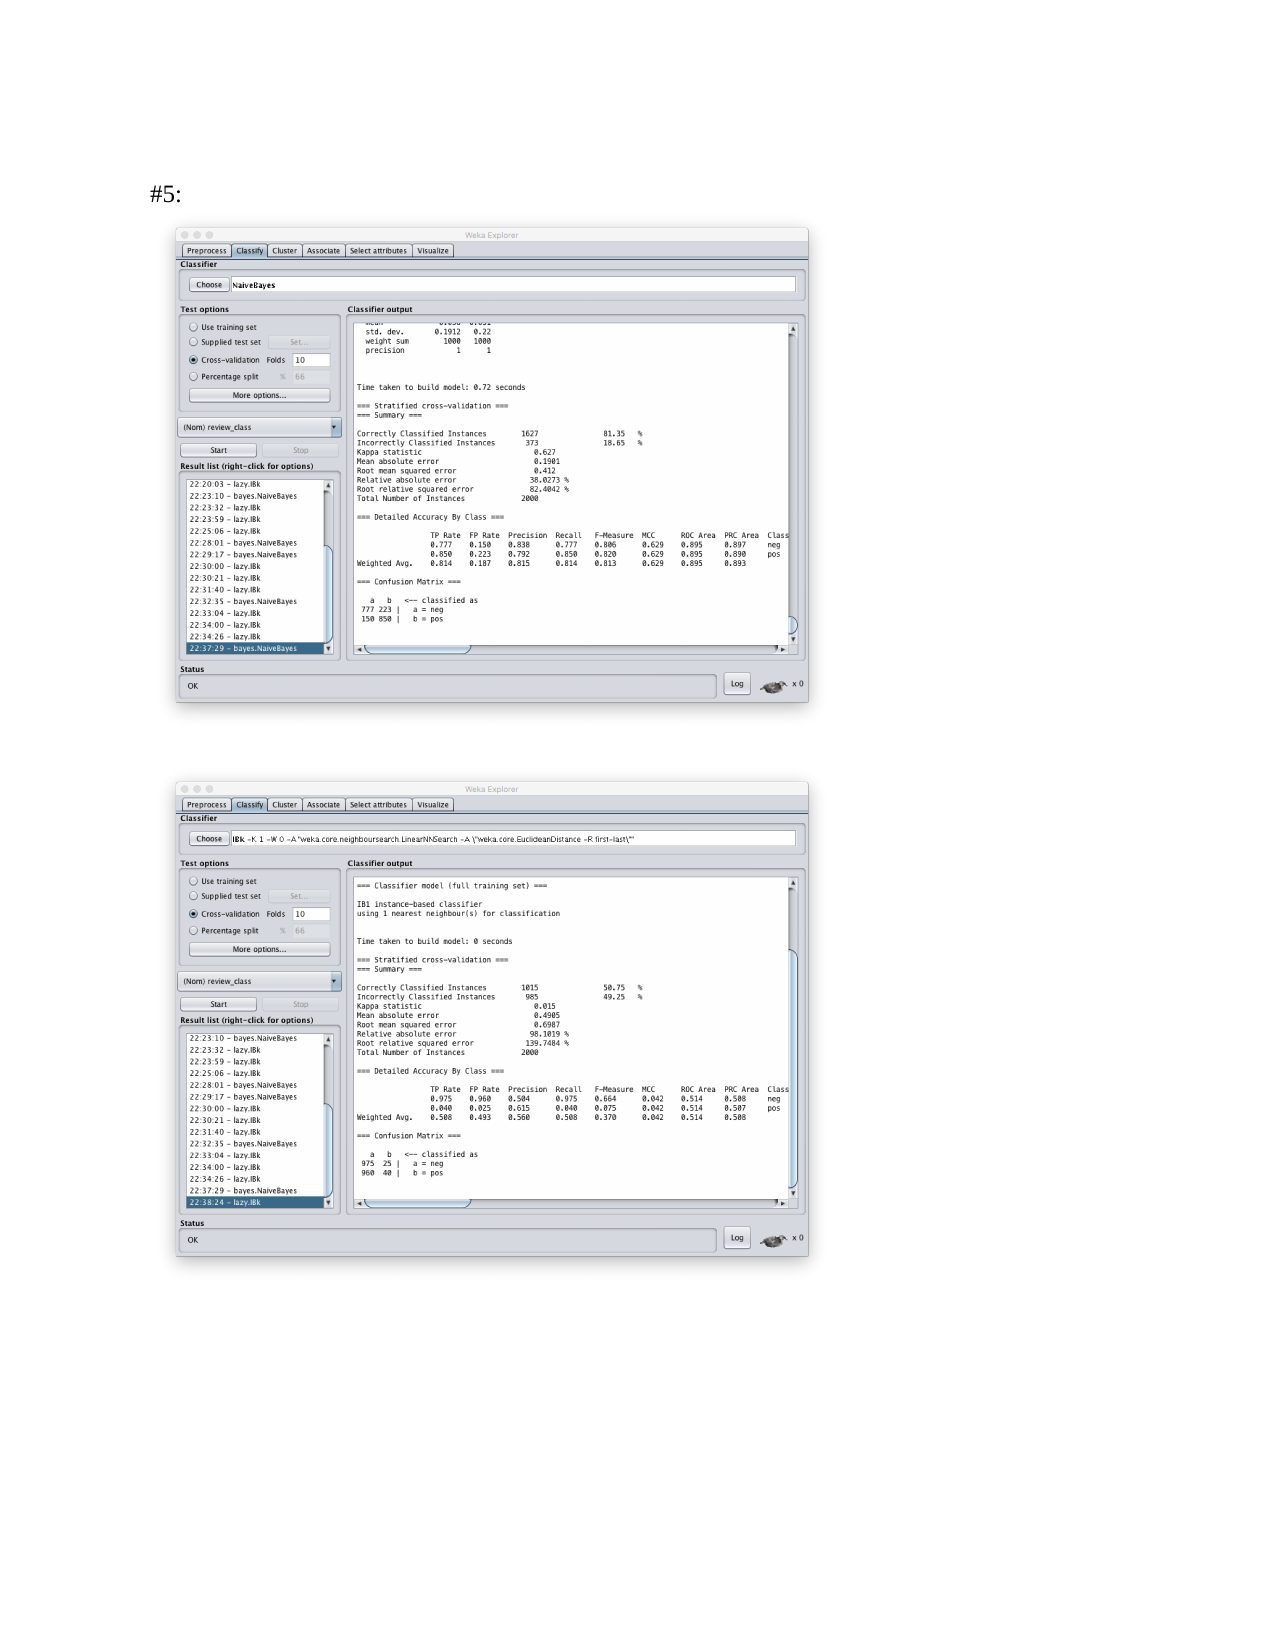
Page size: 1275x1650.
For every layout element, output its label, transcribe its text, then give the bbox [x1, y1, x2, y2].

picture [150, 207, 834, 733]
picture [150, 761, 834, 1287]
text #5: [150, 179, 1125, 207]
